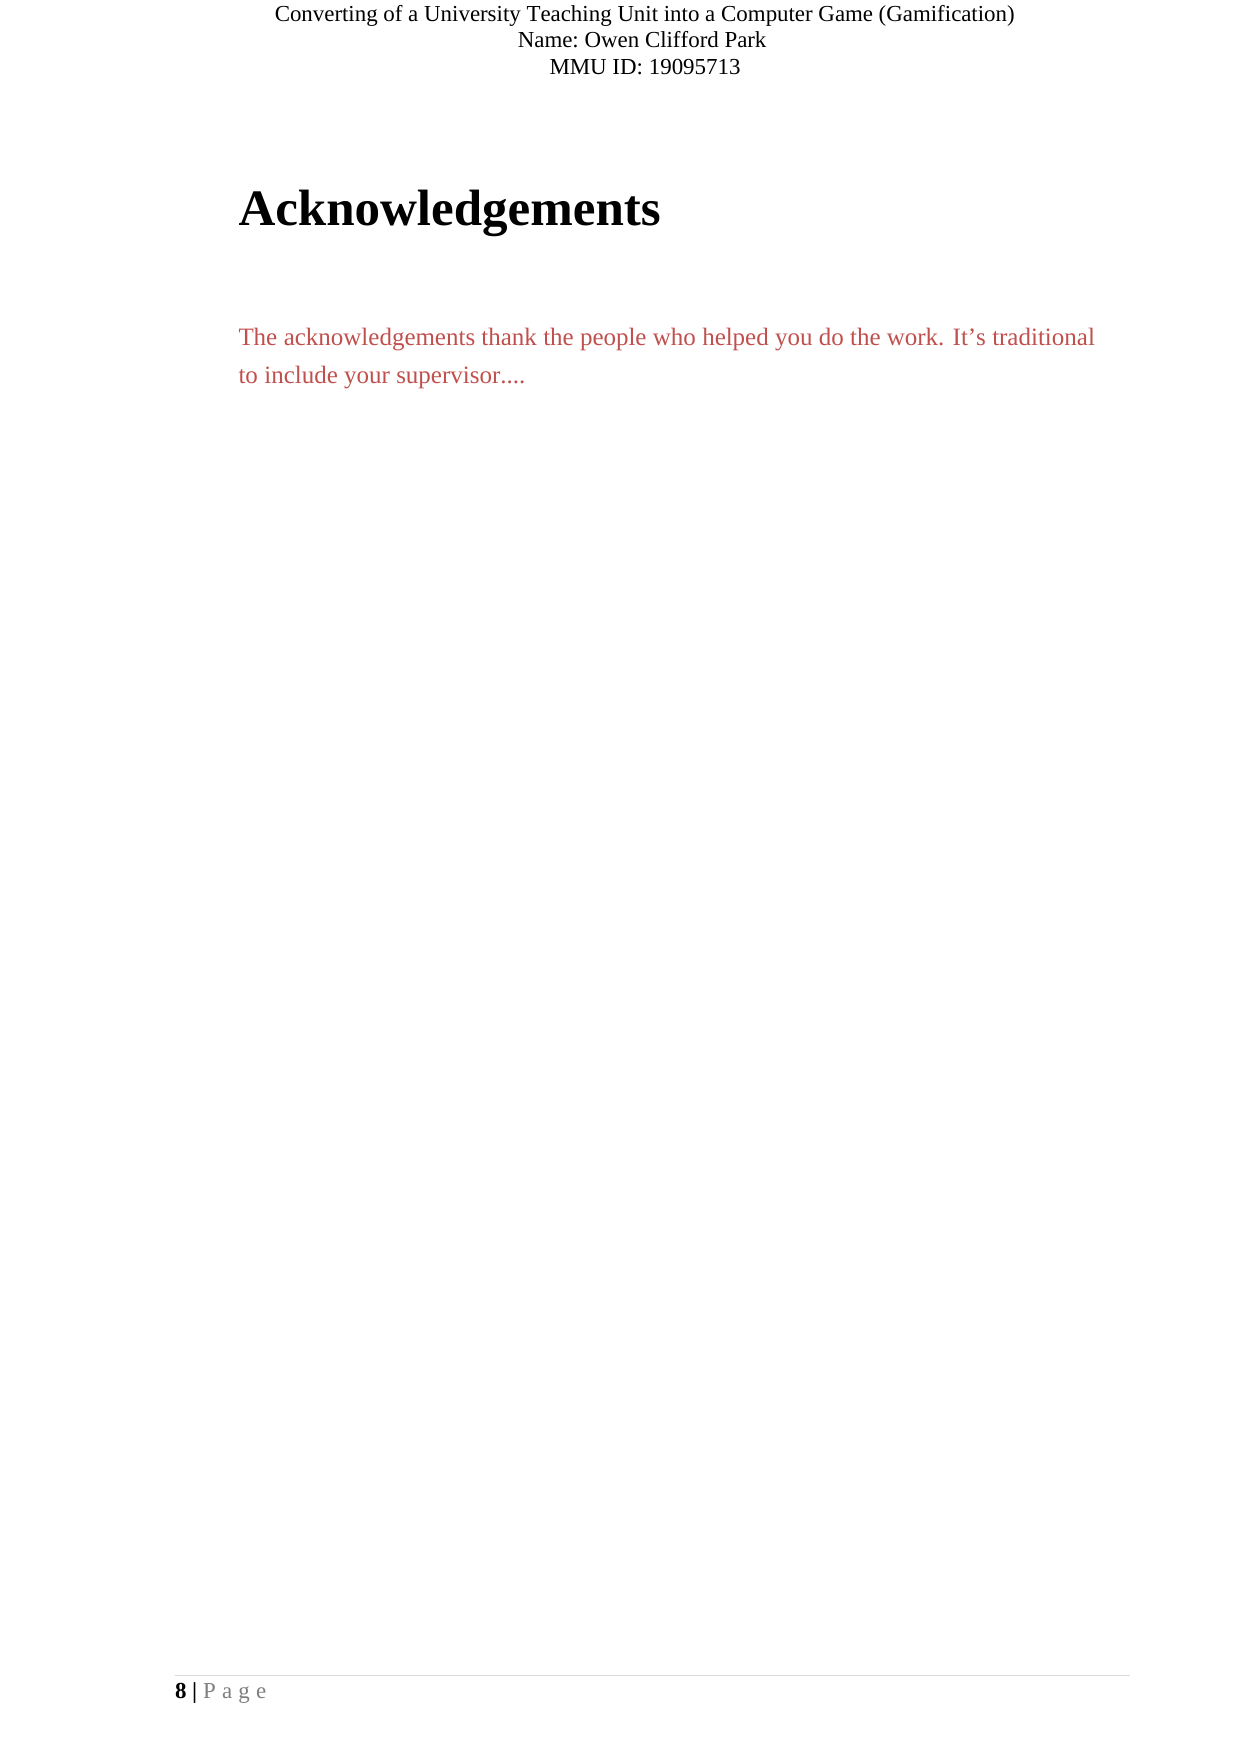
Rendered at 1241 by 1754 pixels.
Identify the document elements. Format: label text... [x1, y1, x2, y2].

subtitle Acknowledgements [175, 178, 1130, 237]
text The acknowledgements thank the people who helped you do the work. It’s traditional to include your supervisor.... [238, 322, 1096, 388]
